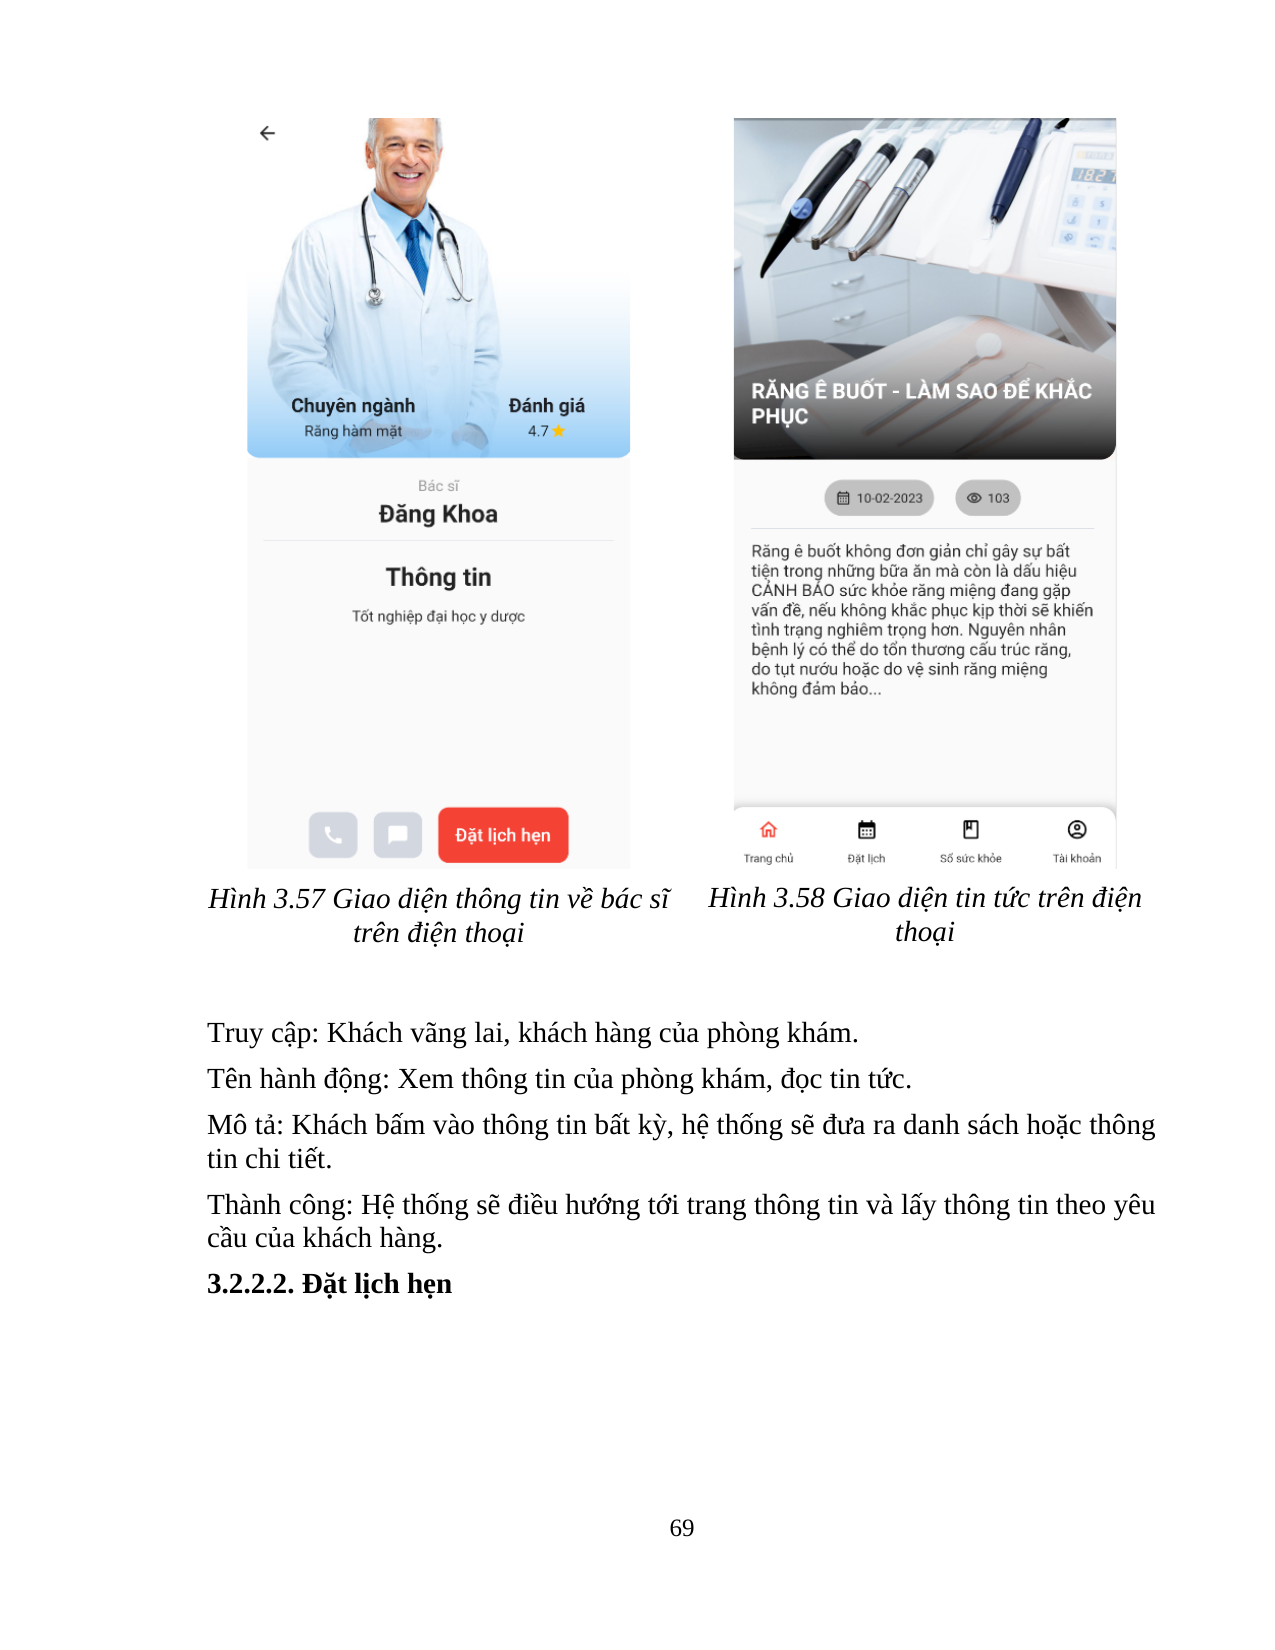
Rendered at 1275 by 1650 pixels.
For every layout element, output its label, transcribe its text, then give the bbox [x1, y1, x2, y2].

text Mô tả: Khách bấm vào thông tin bất kỳ, hệ thống sẽ đưa ra danh sách hoặc thông tin chi tiết. [207, 1107, 1157, 1174]
text Thành công: Hệ thống sẽ điều hướng tới trang thông tin và lấy thông tin theo yêu cầu của khách hàng. [207, 1187, 1157, 1254]
picture [247, 118, 630, 869]
text Truy cập: Khách vãng lai, khách hàng của phòng khám. [207, 1015, 1157, 1049]
picture [733, 118, 1117, 869]
text 3.2.2.2. Đặt lịch hẹn [207, 1266, 1157, 1300]
text Tên hành động: Xem thông tin của phòng khám, đọc tin tức. [207, 1061, 1157, 1095]
